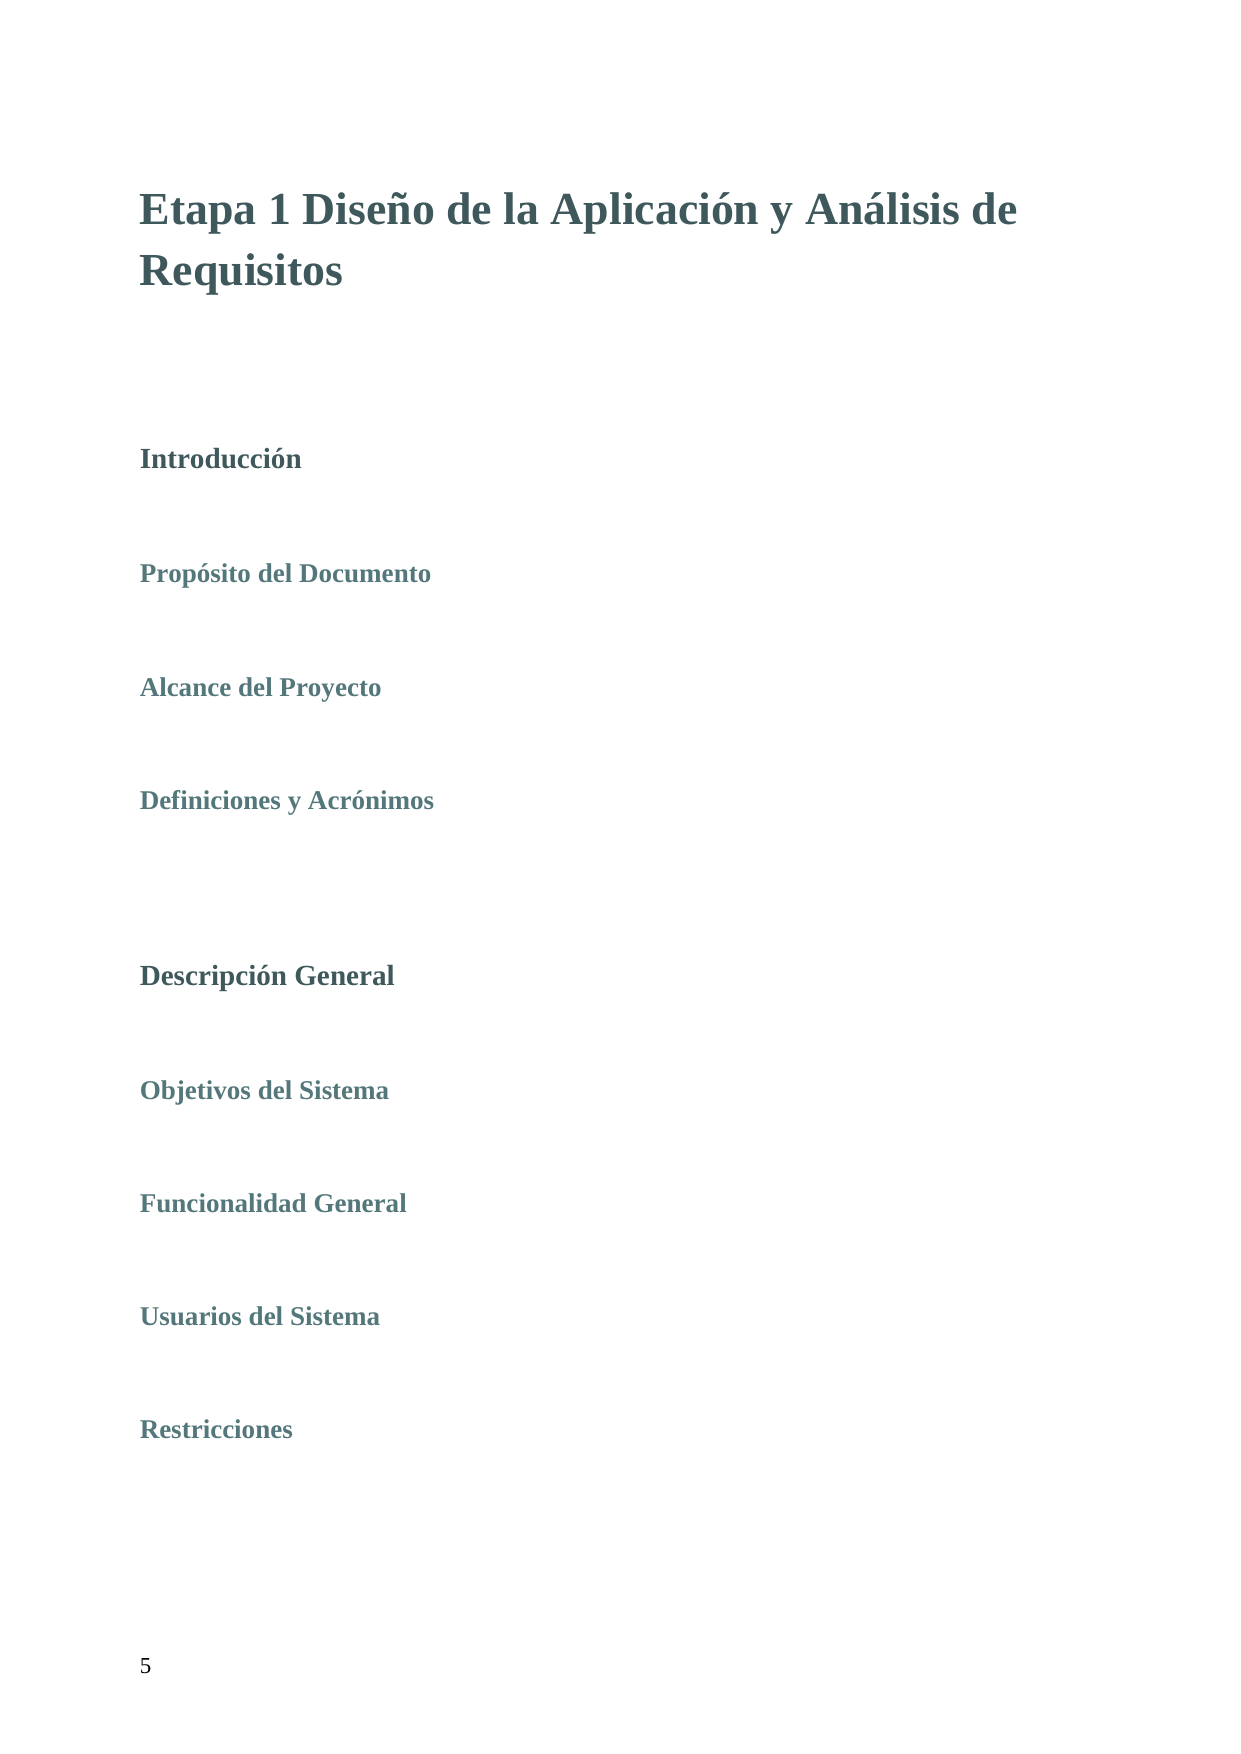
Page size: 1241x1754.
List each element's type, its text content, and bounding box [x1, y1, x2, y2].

subtitle Etapa 1 Diseño de la Aplicación y Análisis de Requisitos [139, 182, 1101, 295]
subtitle Descripción General [139, 958, 1101, 992]
subtitle Funcionalidad General [139, 1187, 1101, 1218]
subtitle Objetivos del Sistema [139, 1074, 1101, 1105]
subtitle Definiciones y Acrónimos [139, 784, 1101, 815]
subtitle Restricciones [139, 1413, 1101, 1444]
subtitle Propósito del Documento [139, 557, 1101, 589]
subtitle Introducción [139, 442, 1101, 475]
subtitle Usuarios del Sistema [139, 1300, 1101, 1331]
subtitle Alcance del Proyecto [139, 671, 1101, 702]
